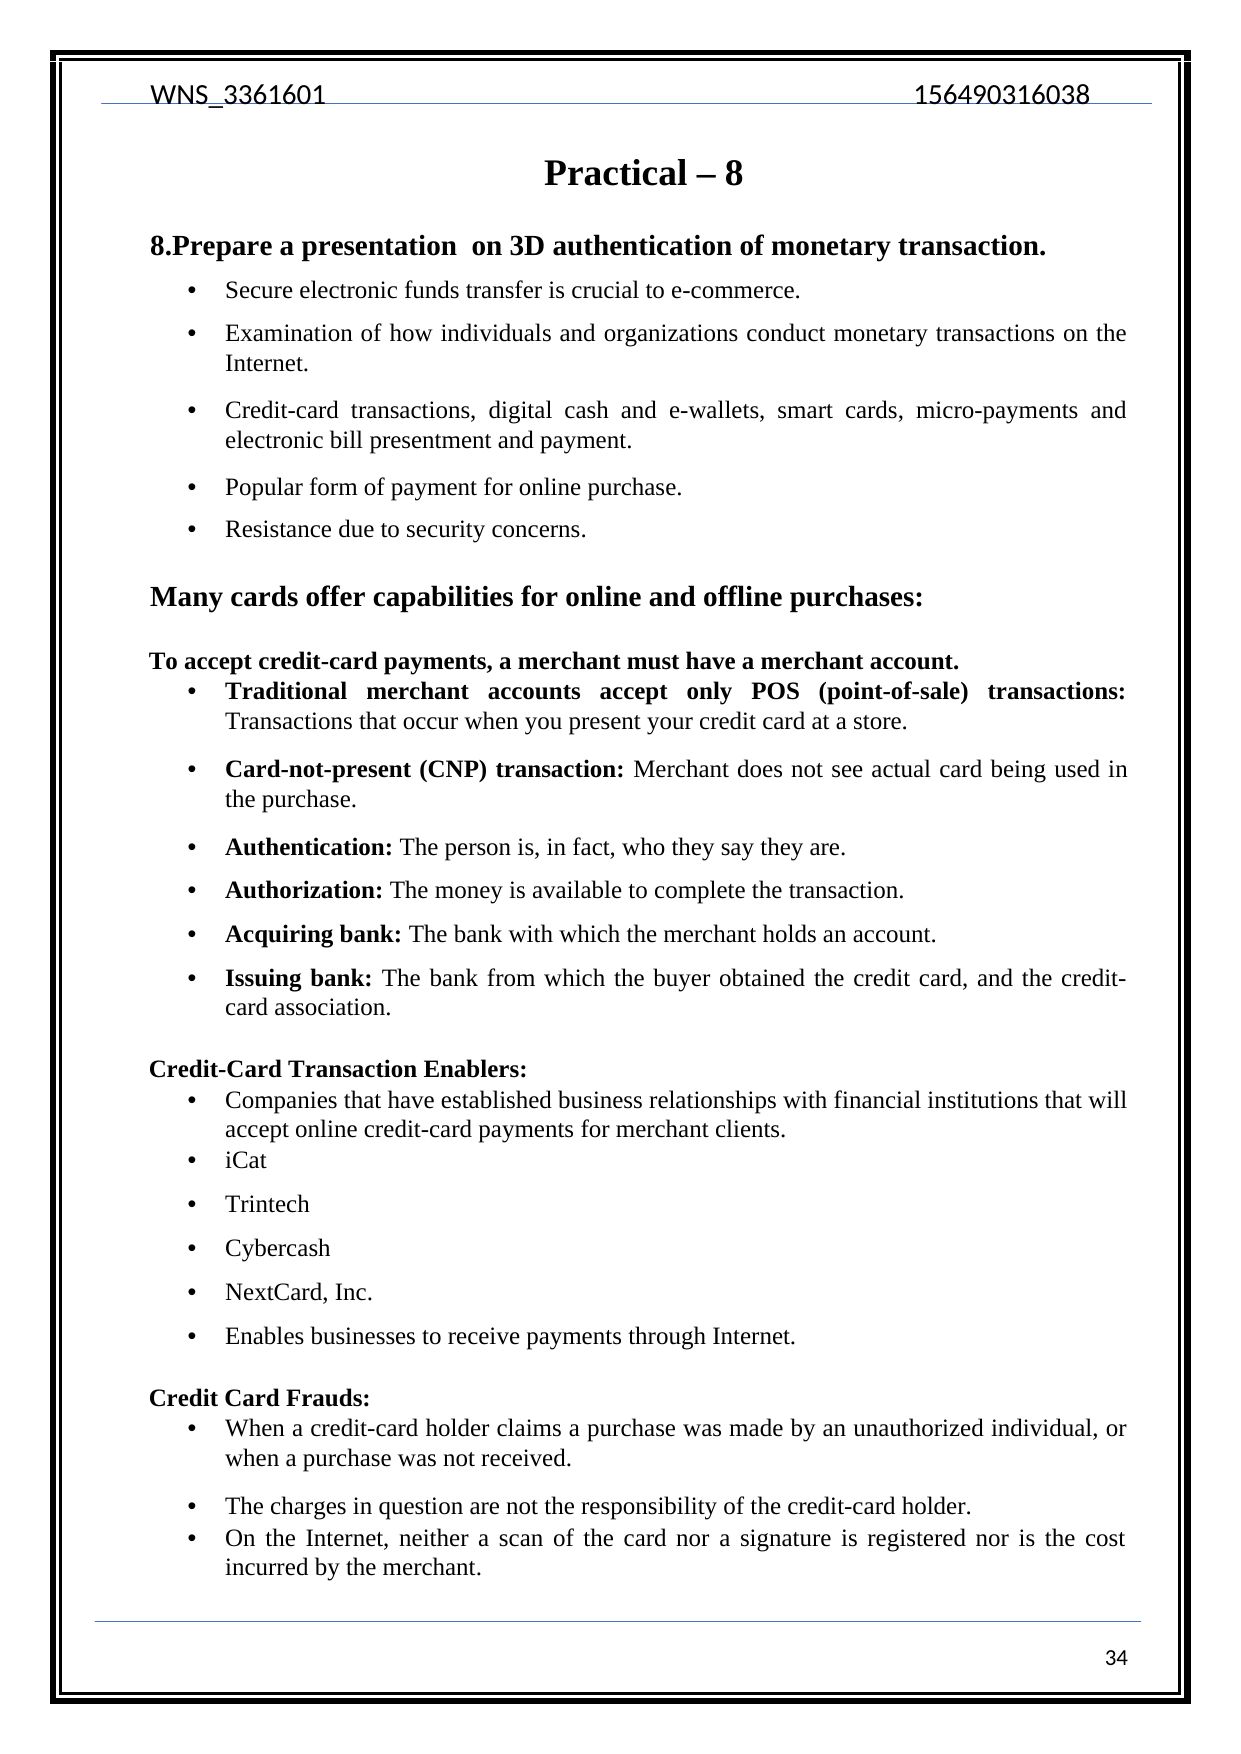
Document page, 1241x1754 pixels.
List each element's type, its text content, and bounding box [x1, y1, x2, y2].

list Examination of how individuals and organizations conduct monetary transactions on the Internet. [187, 318, 1128, 377]
list Authorization: The money is available to complete the transaction. [187, 875, 1128, 904]
text Many cards offer capabilities for online and offline purchases: [150, 579, 1128, 612]
list The charges in question are not the responsibility of the credit-card holder. [187, 1491, 1128, 1520]
text 8.Prepare a presentation on 3D authentication of monetary transaction. [150, 228, 1128, 261]
list Authentication: The person is, in fact, who they say they are. [187, 832, 1128, 861]
text To accept credit-card payments, a merchant must have a merchant account. [148, 646, 1128, 674]
list Resistance due to security concerns. [187, 514, 1128, 543]
list Popular form of payment for online purchase. [187, 472, 1128, 501]
text Practical – 8 [160, 150, 1128, 193]
list Cybercash [187, 1233, 1128, 1262]
list NextCard, Inc. [187, 1277, 1128, 1306]
list Companies that have established business relationships with financial institutions that will accept online credit-card payments for merchant clients. [187, 1085, 1128, 1143]
list Enables businesses to receive payments through Internet. [187, 1321, 1128, 1349]
list When a credit-card holder claims a purchase was made by an unauthorized individual, or when a purchase was not received. [187, 1413, 1128, 1472]
list Issuing bank: The bank from which the buyer obtained the credit card, and the credit-card association. [187, 962, 1128, 1021]
list Credit-card transactions, digital cash and e-wallets, smart cards, micro-payments and electronic bill presentment and payment. [187, 395, 1128, 454]
list Acquiring bank: The bank with which the merchant holds an account. [187, 919, 1128, 948]
list iCat [187, 1146, 1128, 1174]
list Trintech [187, 1189, 1128, 1218]
list Traditional merchant accounts accept only POS (point-of-sale) transactions: Transactions that occur when you present your credit card at a store. [187, 676, 1128, 735]
text Credit Card Frauds: [148, 1383, 1128, 1412]
list Card-not-present (CNP) transaction: Merchant does not see actual card being used in the purchase. [187, 754, 1128, 813]
list On the Internet, neither a scan of the card nor a signature is registered nor is the cost incurred by the merchant. [187, 1522, 1128, 1581]
text Credit-Card Transaction Enablers: [148, 1054, 1128, 1083]
list Secure electronic funds transfer is crucial to e-commerce. [187, 275, 1128, 304]
